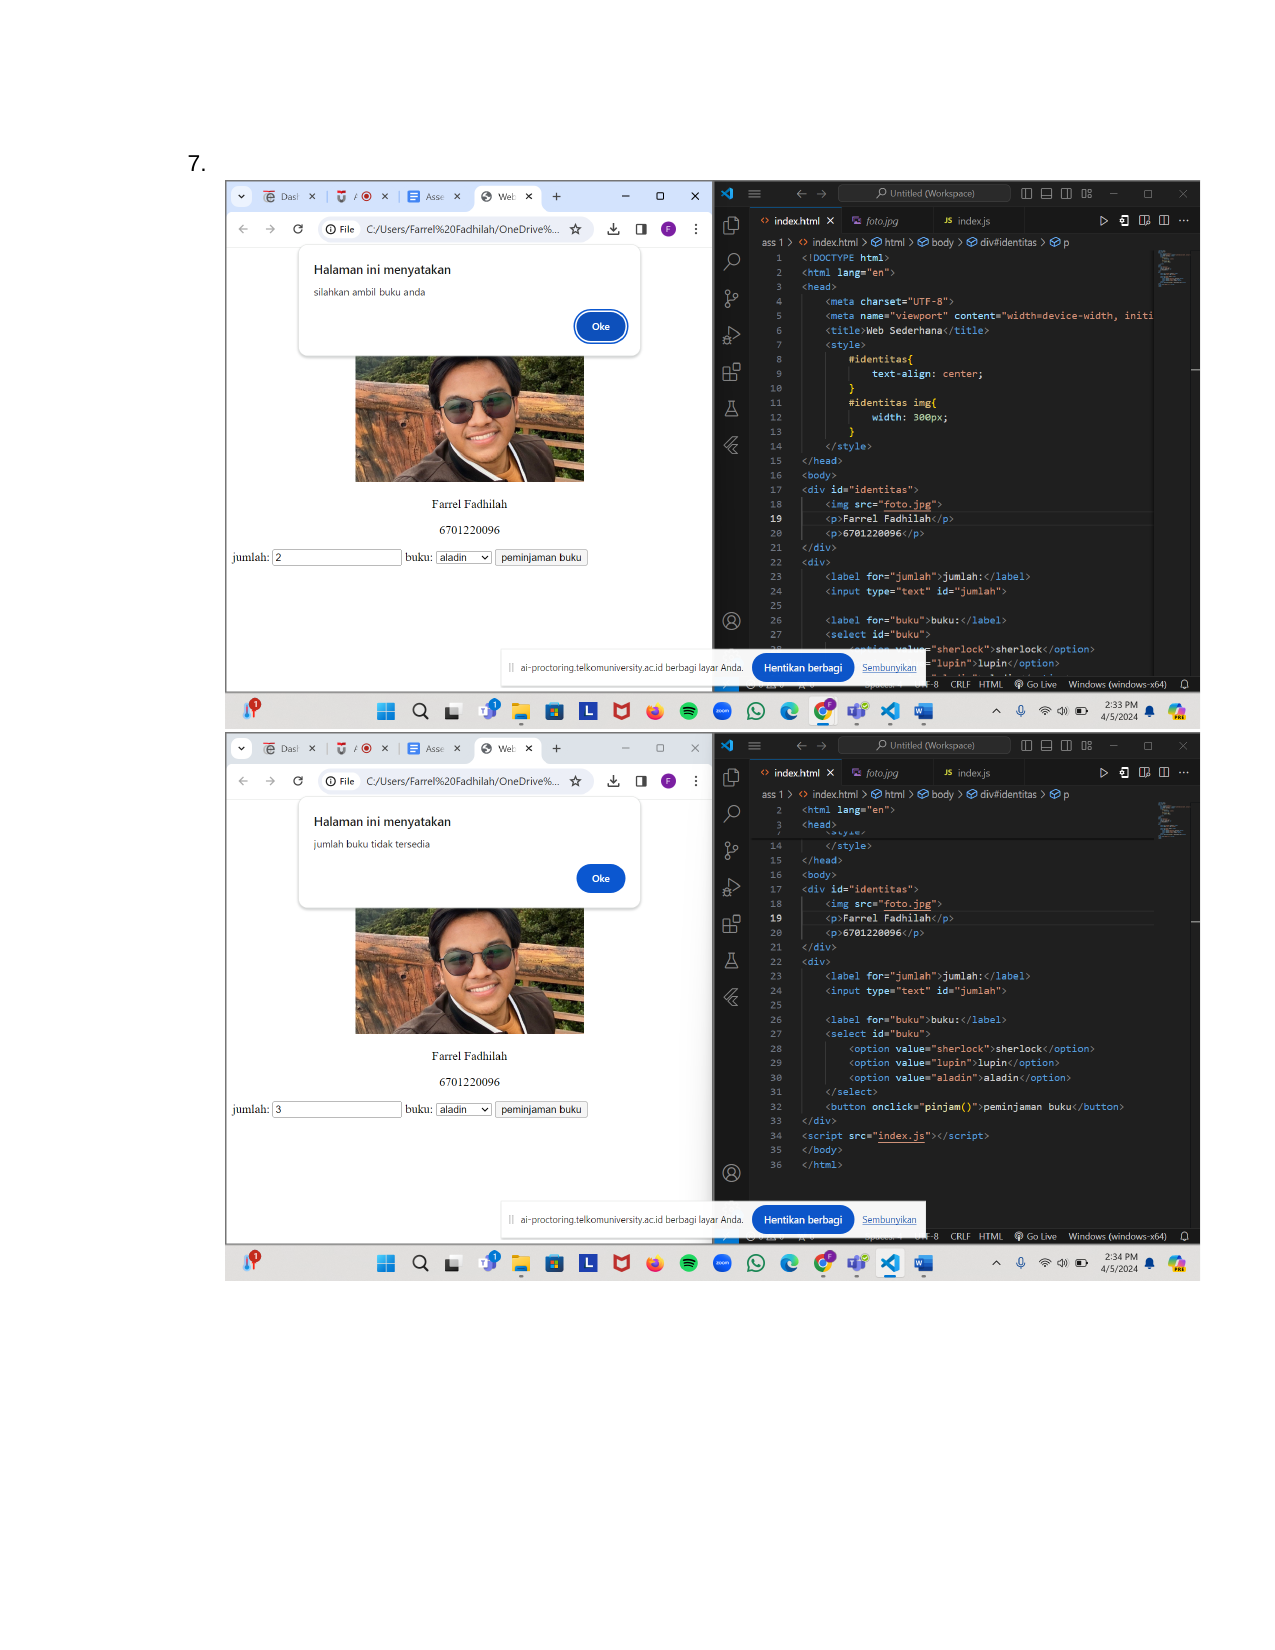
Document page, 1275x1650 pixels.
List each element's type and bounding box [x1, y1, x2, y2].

picture [225, 180, 1200, 729]
picture [225, 732, 1200, 1281]
